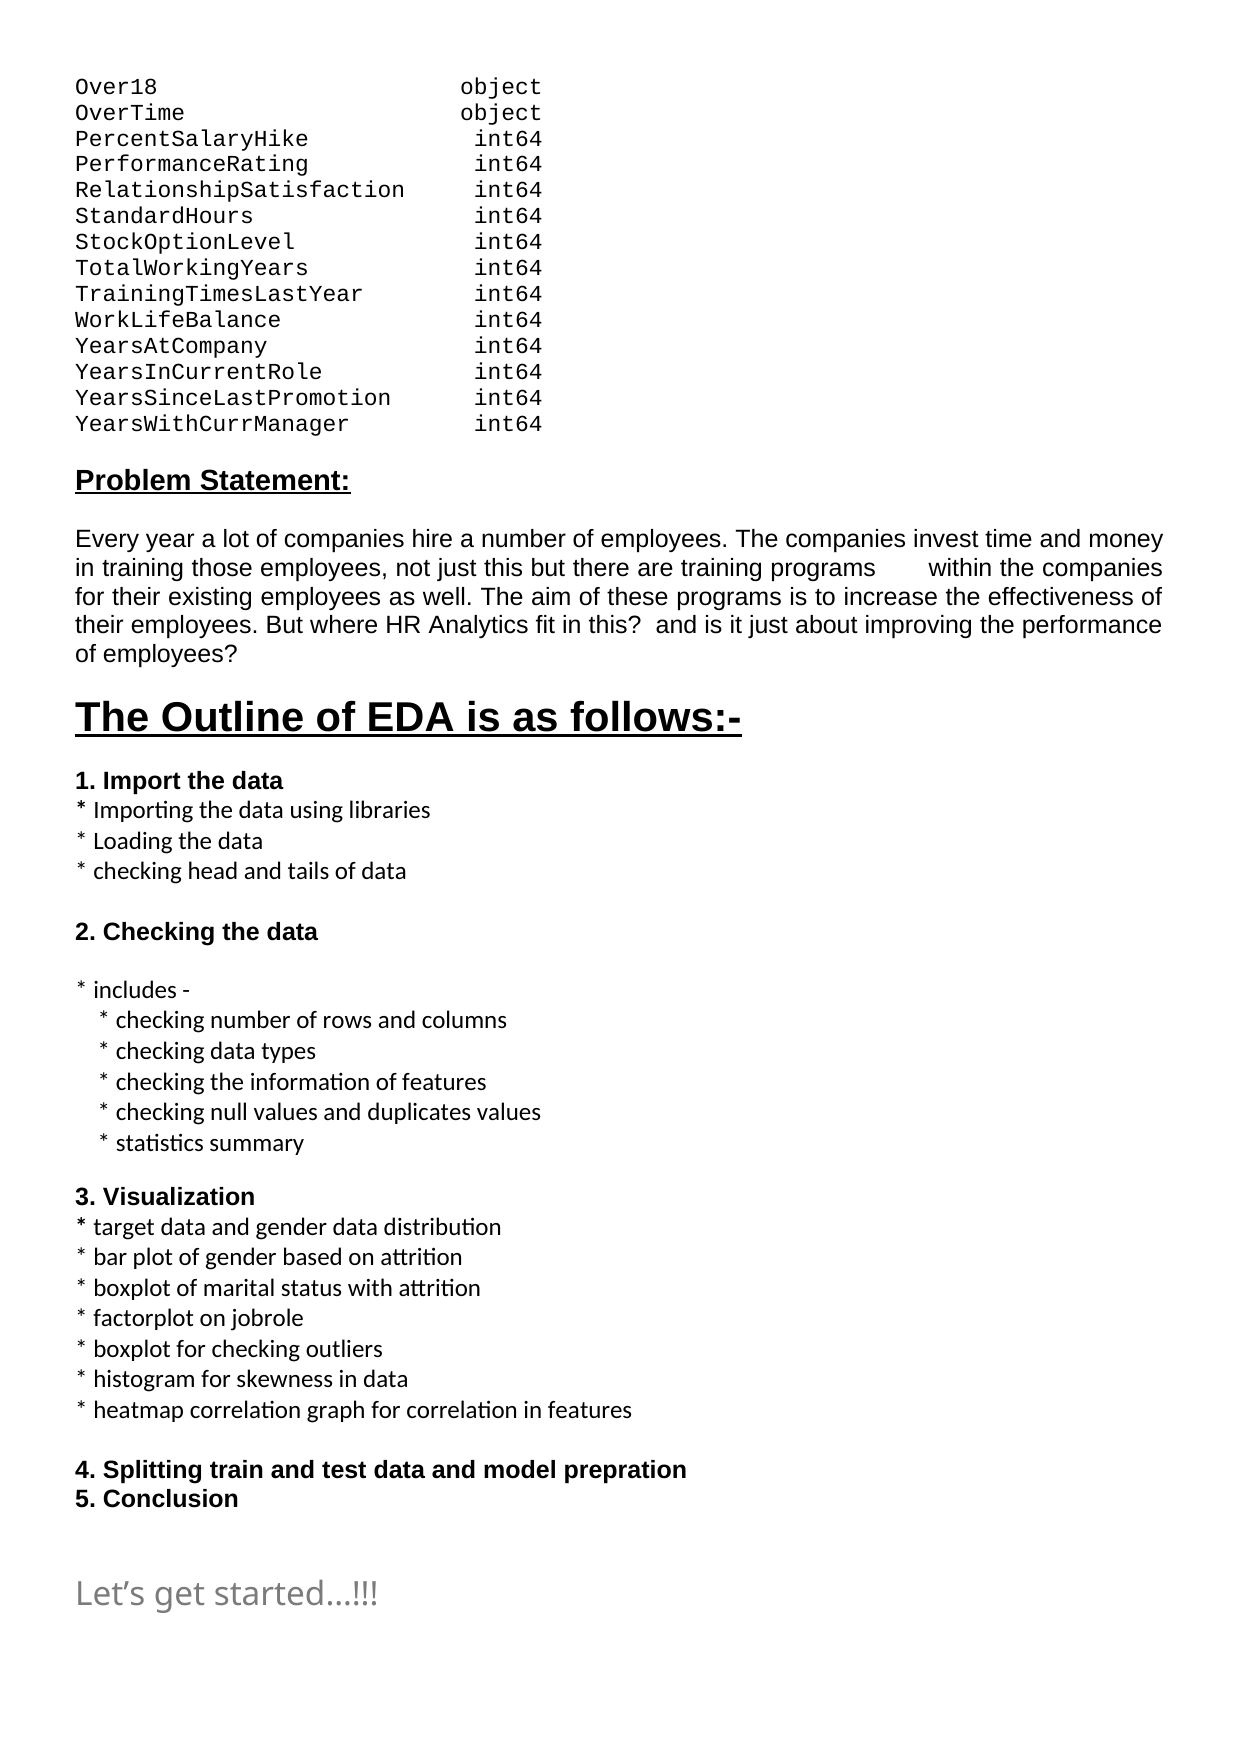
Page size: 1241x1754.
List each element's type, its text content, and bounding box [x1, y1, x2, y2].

text * heatmap correlation graph for correlation in features [75, 1394, 1165, 1424]
text 5. Conclusion [75, 1484, 1165, 1513]
text RelationshipSatisfaction int64 [75, 179, 1165, 205]
text * statistics summary [75, 1127, 1165, 1157]
text TotalWorkingYears int64 [75, 257, 1165, 282]
text WorkLifeBalance int64 [75, 308, 1165, 334]
text * checking head and tails of data [75, 856, 1165, 886]
text YearsAtCompany int64 [75, 334, 1165, 360]
text * boxplot of marital status with attrition [75, 1272, 1165, 1302]
text The Outline of EDA is as follows:- [75, 693, 1165, 741]
text TrainingTimesLastYear int64 [75, 282, 1165, 308]
text 3. Visualization [75, 1182, 1165, 1211]
text * Loading the data [75, 825, 1165, 856]
text StandardHours int64 [75, 205, 1165, 231]
text * Importing the data using libraries [75, 794, 1165, 825]
text OverTime object [75, 101, 1165, 127]
text * factorplot on jobrole [75, 1302, 1165, 1333]
text * checking data types [75, 1035, 1165, 1066]
text 4. Splitting train and test data and model prepration [75, 1455, 1165, 1484]
text * histogram for skewness in data [75, 1363, 1165, 1394]
text * boxplot for checking outliers [75, 1333, 1165, 1363]
text PerformanceRating int64 [75, 153, 1165, 179]
text * includes - [75, 974, 1165, 1004]
text * target data and gender data distribution [75, 1211, 1165, 1241]
text Over18 object [75, 75, 1165, 101]
text 1. Import the data [75, 766, 1165, 794]
text YearsInCurrentRole int64 [75, 360, 1165, 386]
text PercentSalaryHike int64 [75, 127, 1165, 153]
text * bar plot of gender based on attrition [75, 1241, 1165, 1272]
text * checking the information of features [75, 1066, 1165, 1096]
text YearsSinceLastPromotion int64 [75, 386, 1165, 412]
text Every year a lot of companies hire a number of employees. The companies invest time and money in training those employees, not just this but there are training programs within the companies for their existing employees as well. The aim of these programs is to increase the effectiveness of their employees. But where HR Analytics fit in this? and is it just about improving the performance of employees? [75, 524, 1165, 668]
text YearsWithCurrManager int64 [75, 412, 1165, 438]
text 2. Checking the data [75, 917, 1165, 945]
text * checking null values and duplicates values [75, 1096, 1165, 1127]
text Problem Statement: [75, 463, 1165, 496]
text StockOptionLevel int64 [75, 231, 1165, 257]
text Let’s get started…!!! [75, 1570, 1165, 1616]
text * checking number of rows and columns [75, 1004, 1165, 1035]
